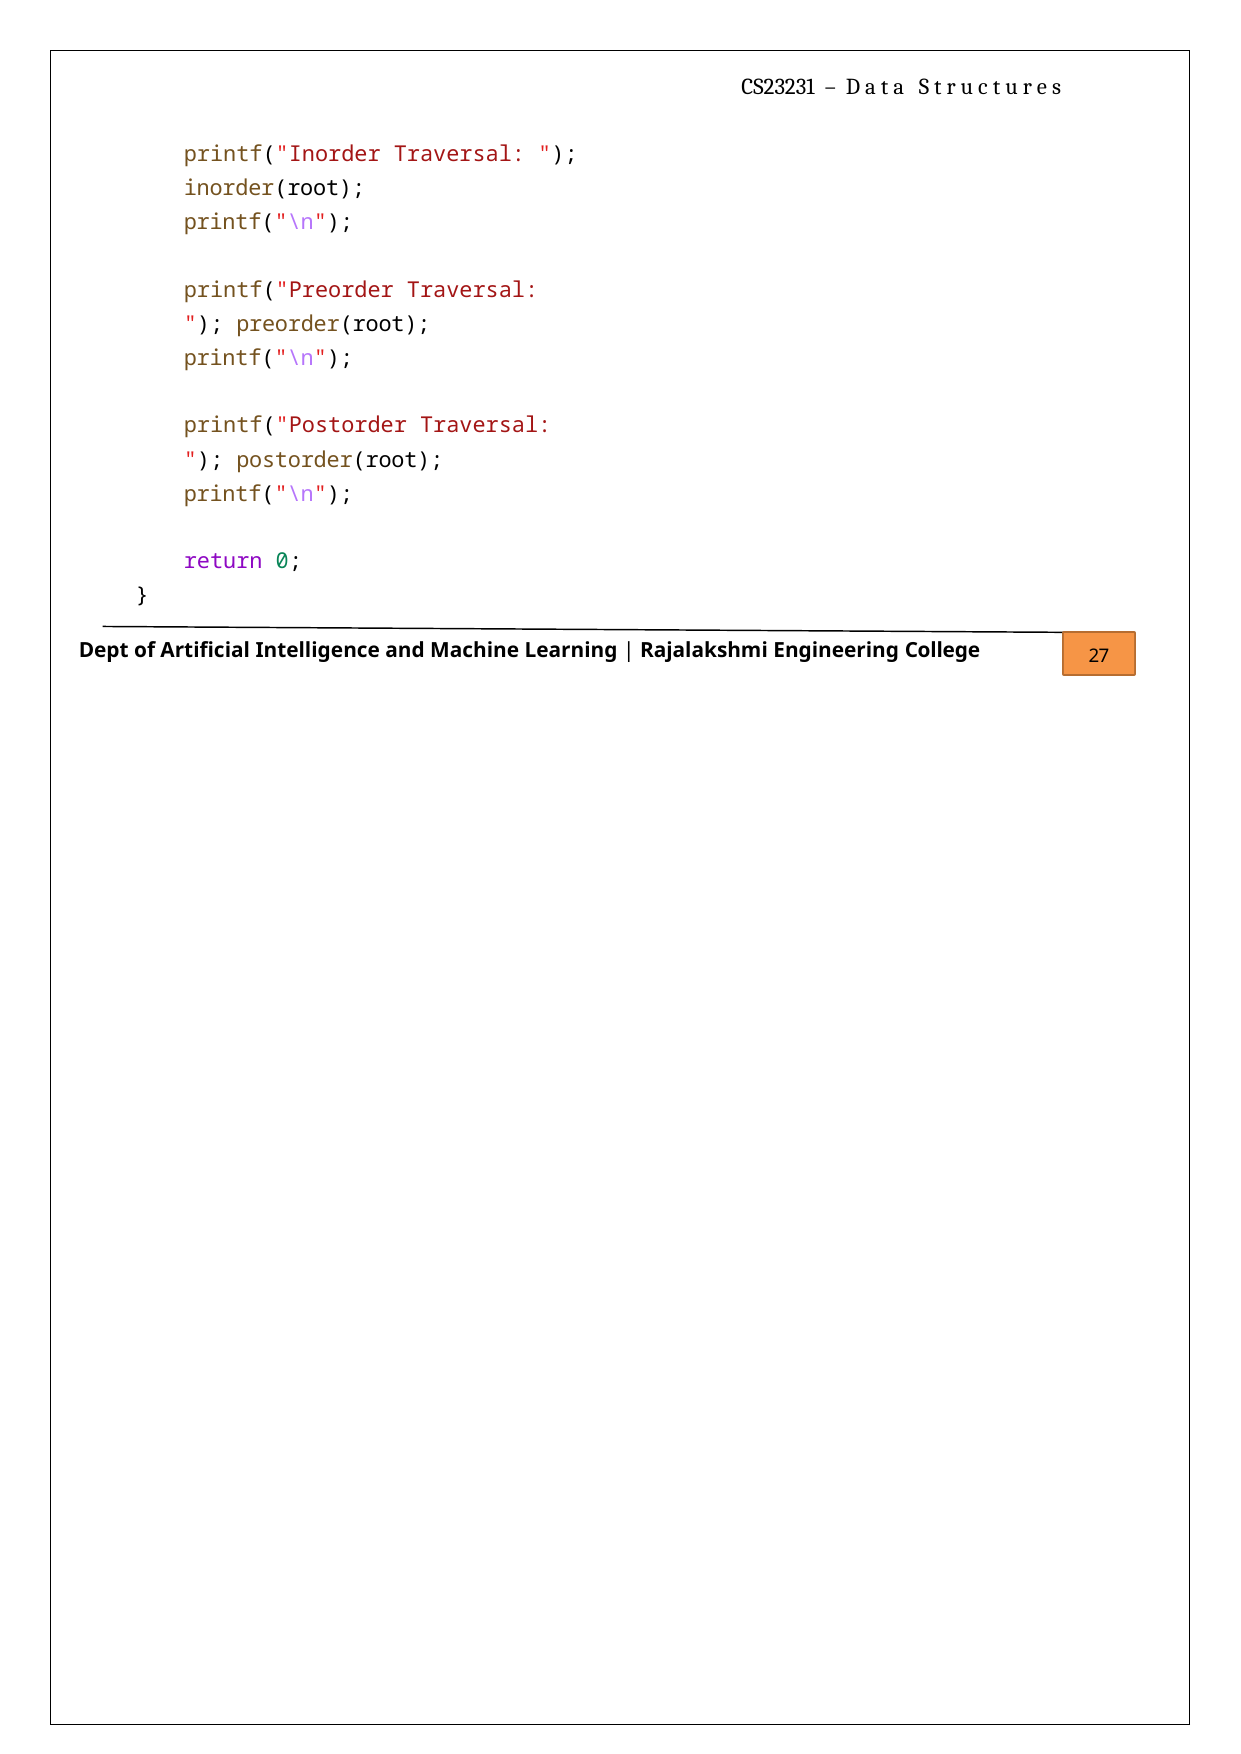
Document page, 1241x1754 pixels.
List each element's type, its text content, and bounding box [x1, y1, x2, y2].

text printf("\n"); [183, 478, 1159, 508]
text printf("Postorder Traversal: "); postorder(root); [183, 409, 590, 473]
text return 0; [183, 546, 1159, 575]
text printf("\n"); [183, 342, 1159, 372]
text printf("\n"); [183, 206, 1159, 236]
text printf("Preorder Traversal: "); preorder(root); [183, 273, 590, 337]
text printf("Inorder Traversal: "); inorder(root); [183, 137, 590, 201]
text } [135, 579, 1159, 609]
